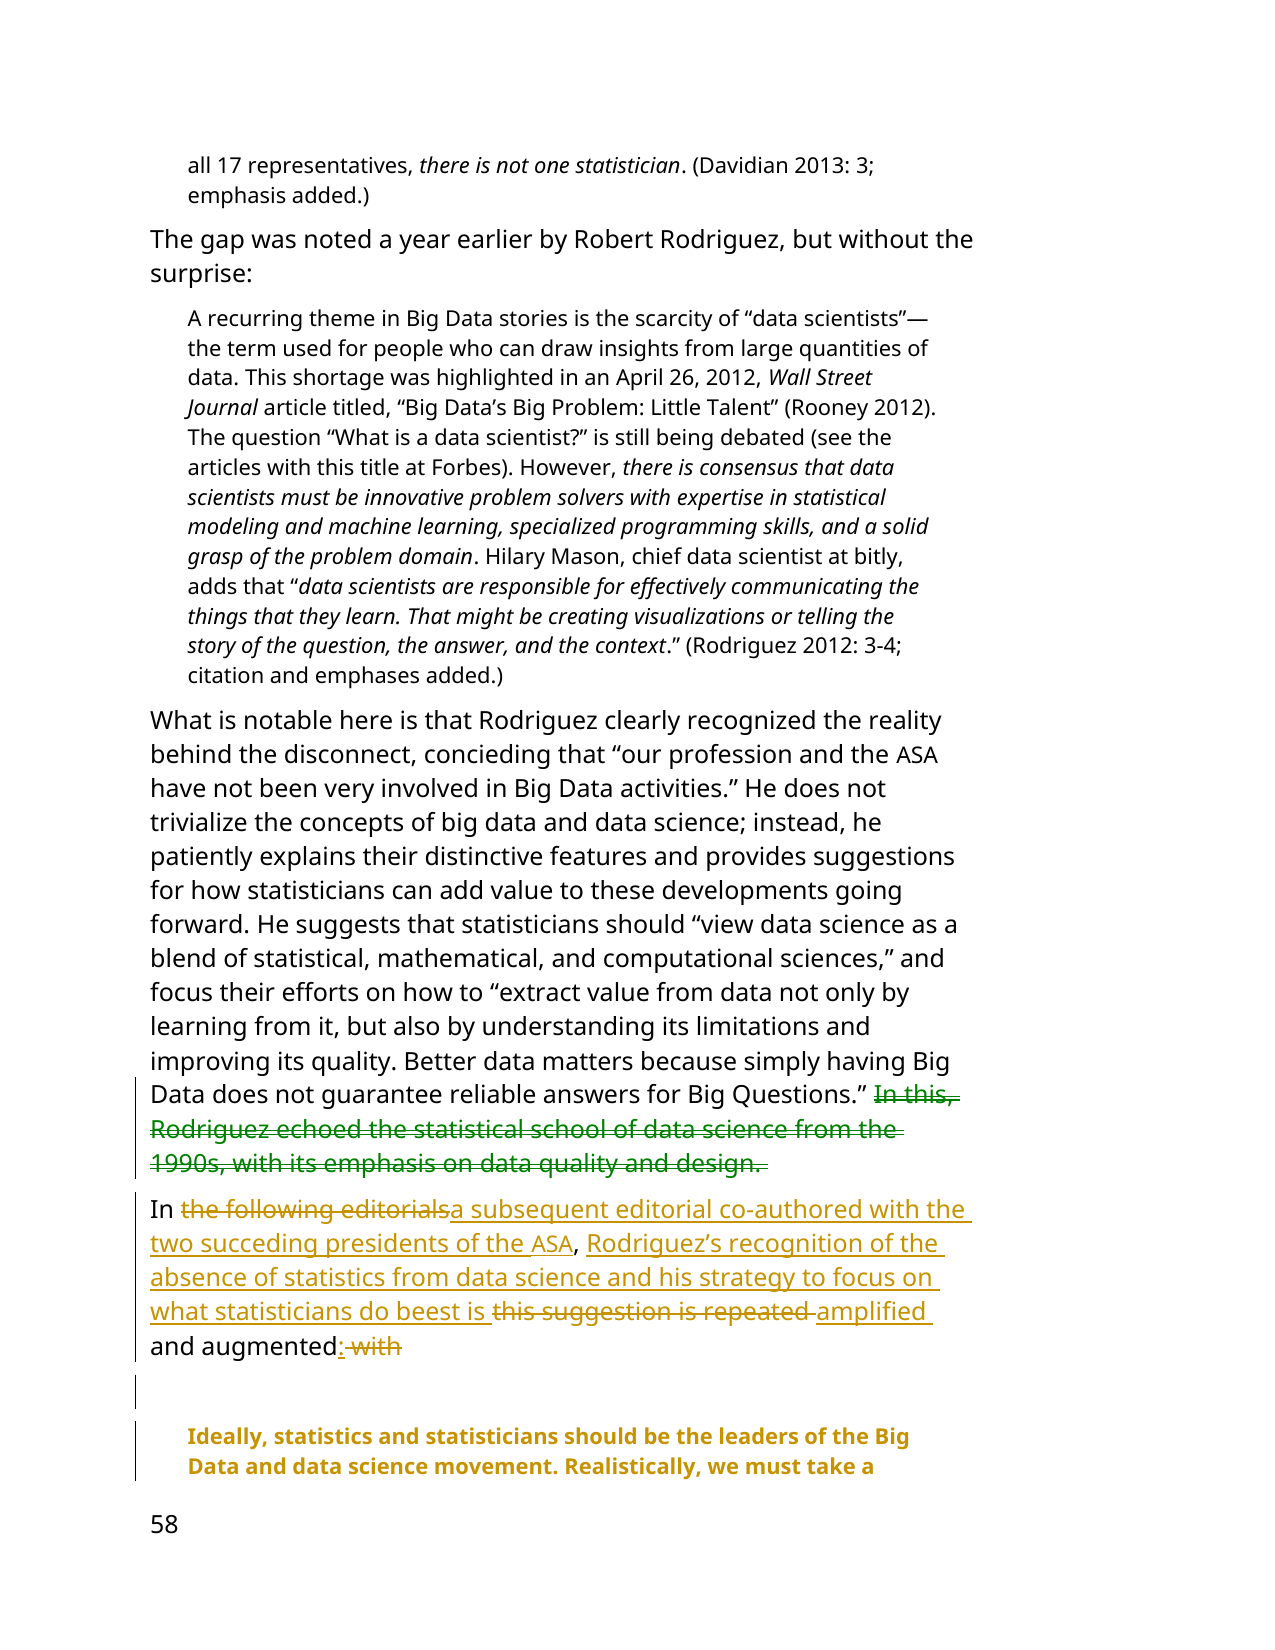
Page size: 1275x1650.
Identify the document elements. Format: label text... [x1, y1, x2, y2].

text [187, 1421, 937, 1481]
text What is notable here is that Rodriguez clearly recognized the reality behind the disconnect, concieding that “our profession and the ASA have not been very involved in Big Data activities.” He does not trivialize the concepts of big data and data science; instead, he patiently explains their distinctive features and provides suggestions for how statisticians can add value to these developments going forward. He suggests that statisticians should “view data science as a blend of statistical, mathematical, and computational sciences,” and focus their efforts on how to “extract value from data not only by learning from it, but also by understanding its limitations and improving its quality. Better data matters because simply having Big Data does not guarantee reliable answers for Big Questions.” [150, 702, 975, 1179]
text A recurring theme in Big Data stories is the scarcity of “data scientists”—the term used for people who can draw insights from large quantities of data. This shortage was highlighted in an April 26, 2012, Wall Street Journal article titled, “Big Data’s Big Problem: Little Talent” (Rooney 2012). The question “What is a data scientist?” is still being debated (see the articles with this title at Forbes). However, there is consensus that data scientists must be innovative problem solvers with expertise in statistical modeling and machine learning, specialized programming skills, and a solid grasp of the problem domain. Hilary Mason, chief data scientist at bitly, adds that “data scientists are responsible for effectively communicating the things that they learn. That might be creating visualizations or telling the story of the question, the answer, and the context.” (Rodriguez 2012: 3-4; citation and emphases added.) [187, 303, 937, 690]
text The gap was noted a year earlier by Robert Rodriguez, but without the surprise: [150, 222, 975, 290]
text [187, 150, 937, 209]
text In , and augmented [150, 1192, 975, 1362]
